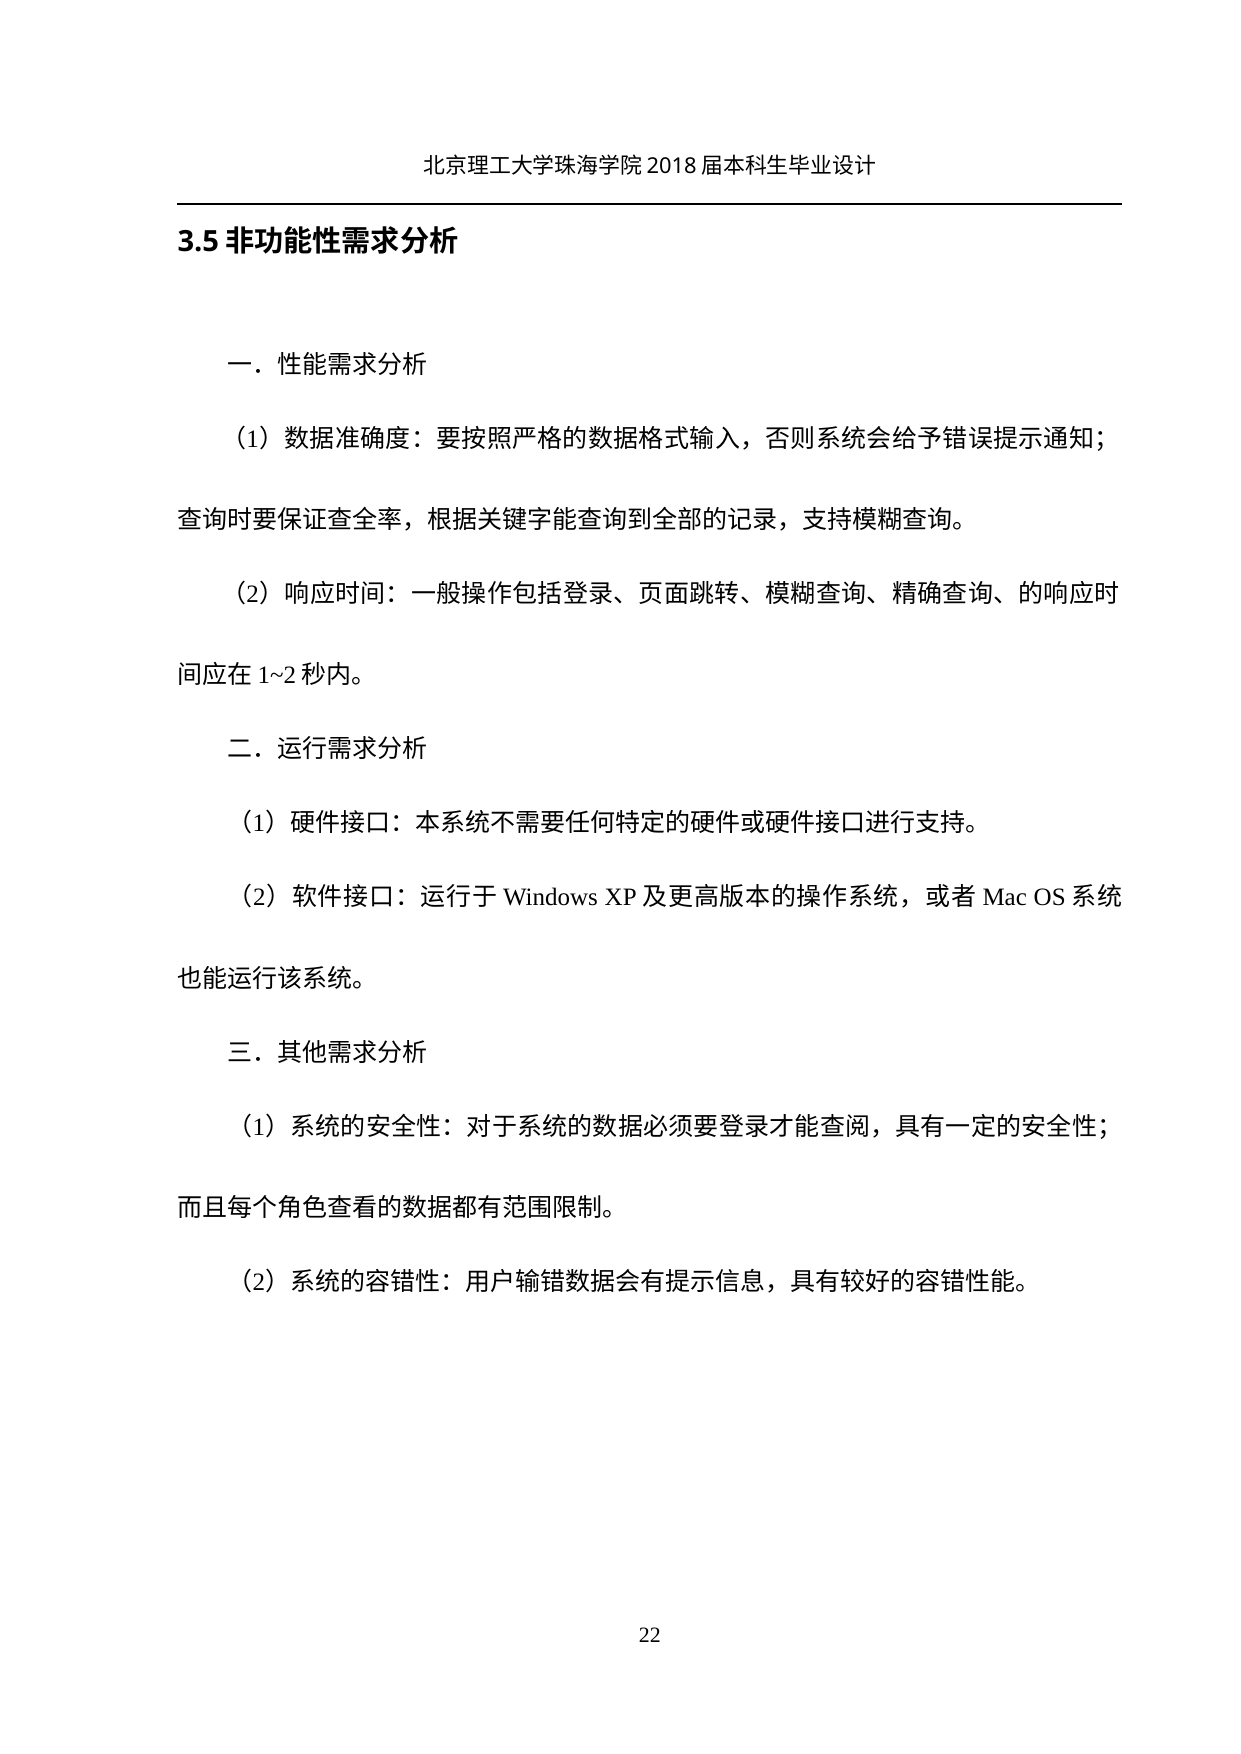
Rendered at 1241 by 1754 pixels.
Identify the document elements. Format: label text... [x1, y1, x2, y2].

text 一．性能需求分析 [177, 330, 1122, 395]
text 三．其他需求分析 [177, 1018, 1122, 1083]
subtitle 3.5非功能性需求分析 [177, 207, 1122, 272]
text （1）系统的安全性：对于系统的数据必须要登录才能查阅，具有一定的安全性；而且每个角色查看的数据都有范围限制。 [177, 1092, 1122, 1238]
text （2）软件接口：运行于Windows XP及更高版本的操作系统，或者Mac OS系统也能运行该系统。 [177, 862, 1122, 1009]
text （2）系统的容错性：用户输错数据会有提示信息，具有较好的容错性能。 [177, 1247, 1122, 1312]
text （1）数据准确度：要按照严格的数据格式输入，否则系统会给予错误提示通知；查询时要保证查全率，根据关键字能查询到全部的记录，支持模糊查询。 [177, 404, 1122, 550]
text （2）响应时间：一般操作包括登录、页面跳转、模糊查询、精确查询、的响应时间应在1~2秒内。 [177, 559, 1122, 705]
text 二．运行需求分析 [177, 714, 1122, 779]
text （1）硬件接口：本系统不需要任何特定的硬件或硬件接口进行支持。 [177, 788, 1122, 853]
